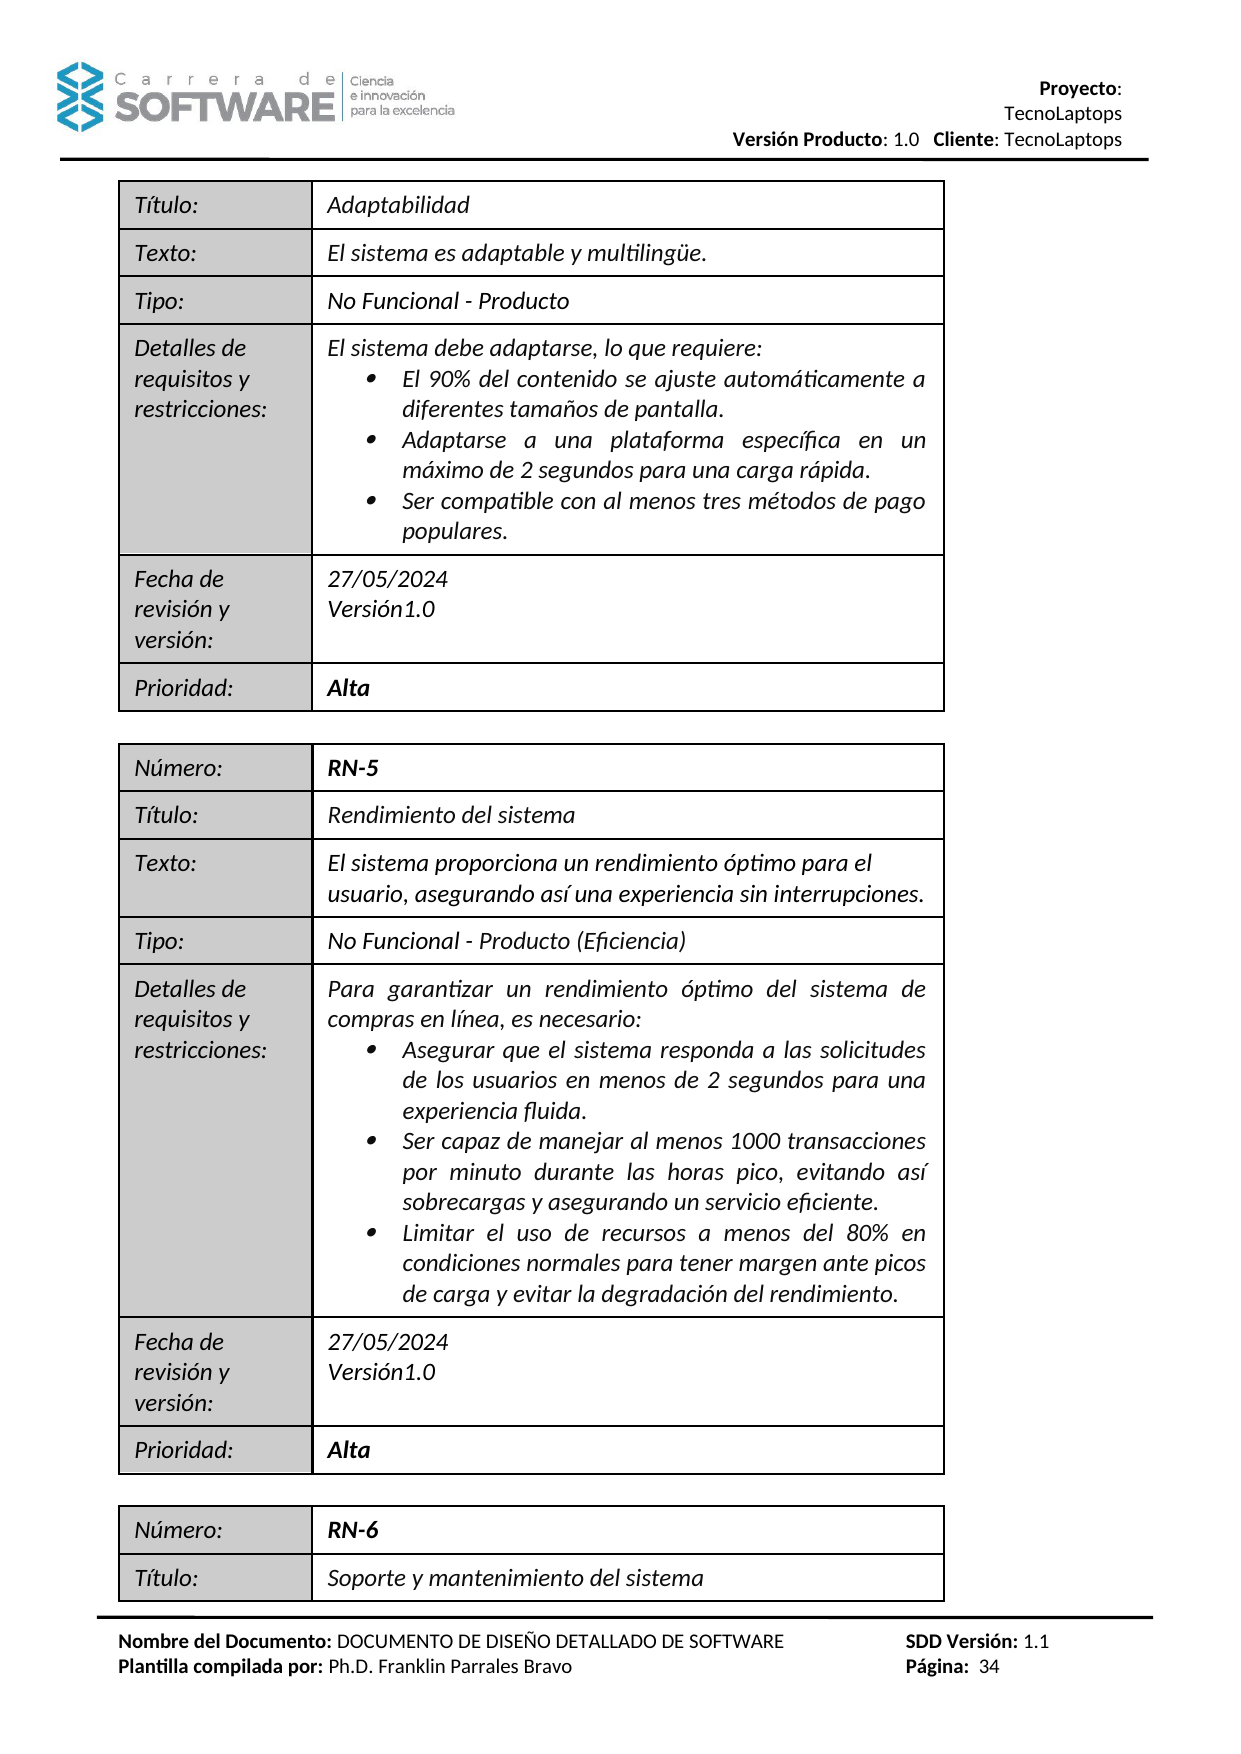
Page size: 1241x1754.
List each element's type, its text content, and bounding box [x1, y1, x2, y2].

table_cell Fecha de revisión y versión: [120, 1318, 311, 1425]
table_cell Detalles de requisitos y restricciones: [120, 965, 311, 1316]
table_cell Rendimiento del sistema [314, 792, 943, 838]
table_cell El sistema proporciona un rendimiento óptimo para el usuario, asegurando así una experiencia sin interrupciones. [314, 840, 943, 916]
table_cell Título: [120, 792, 311, 838]
table_header RN-6 [313, 1507, 943, 1553]
table_cell Texto: [120, 840, 311, 916]
table_cell 27/05/2024 Versión1.0 [313, 556, 943, 662]
table_cell Detalles de requisitos y restricciones: [120, 325, 311, 553]
table_cell No Funcional - Producto [313, 277, 943, 323]
table_cell Texto: [120, 230, 311, 275]
table_cell Tipo: [120, 918, 311, 963]
table_header Número: [120, 745, 311, 790]
table_cell Alta [313, 664, 943, 710]
table_cell No Funcional - Producto (Eficiencia) [314, 918, 943, 963]
table_cell Prioridad: [120, 1427, 311, 1472]
table_cell 27/05/2024 Versión1.0 [314, 1318, 943, 1425]
table_cell Adaptabilidad [313, 182, 943, 228]
table_cell Para garantizar un rendimiento óptimo del sistema de compras en línea, es necesario: Asegurar que el sistema responda a las solicitudes de los usuarios en menos de 2 segundos para una experiencia fluida. Ser capaz de manejar al menos 1000 transacciones por minuto durante las horas pico, evitando así sobrecargas y asegurando un servicio eficiente. Limitar el uso de recursos a menos del 80% en condiciones normales para tener margen ante picos de carga y evitar la degradación del rendimiento. [314, 965, 943, 1316]
table_cell El sistema debe adaptarse, lo que requiere: El 90% del contenido se ajuste automáticamente a diferentes tamaños de pantalla. Adaptarse a una plataforma específica en un máximo de 2 segundos para una carga rápida. Ser compatible con al menos tres métodos de pago populares. [313, 325, 943, 553]
table_cell Fecha de revisión y versión: [120, 556, 311, 662]
table_cell Prioridad: [120, 664, 311, 710]
table_cell El sistema es adaptable y multilingüe. [313, 230, 943, 275]
table_cell Alta [314, 1427, 943, 1472]
table_header RN-5 [314, 745, 943, 790]
picture [46, 46, 461, 154]
table_cell Título: [120, 182, 311, 228]
table_cell Título: [120, 1555, 311, 1600]
table_header Número: [120, 1507, 311, 1553]
table_cell Soporte y mantenimiento del sistema [313, 1555, 943, 1600]
table_cell Tipo: [120, 277, 311, 323]
